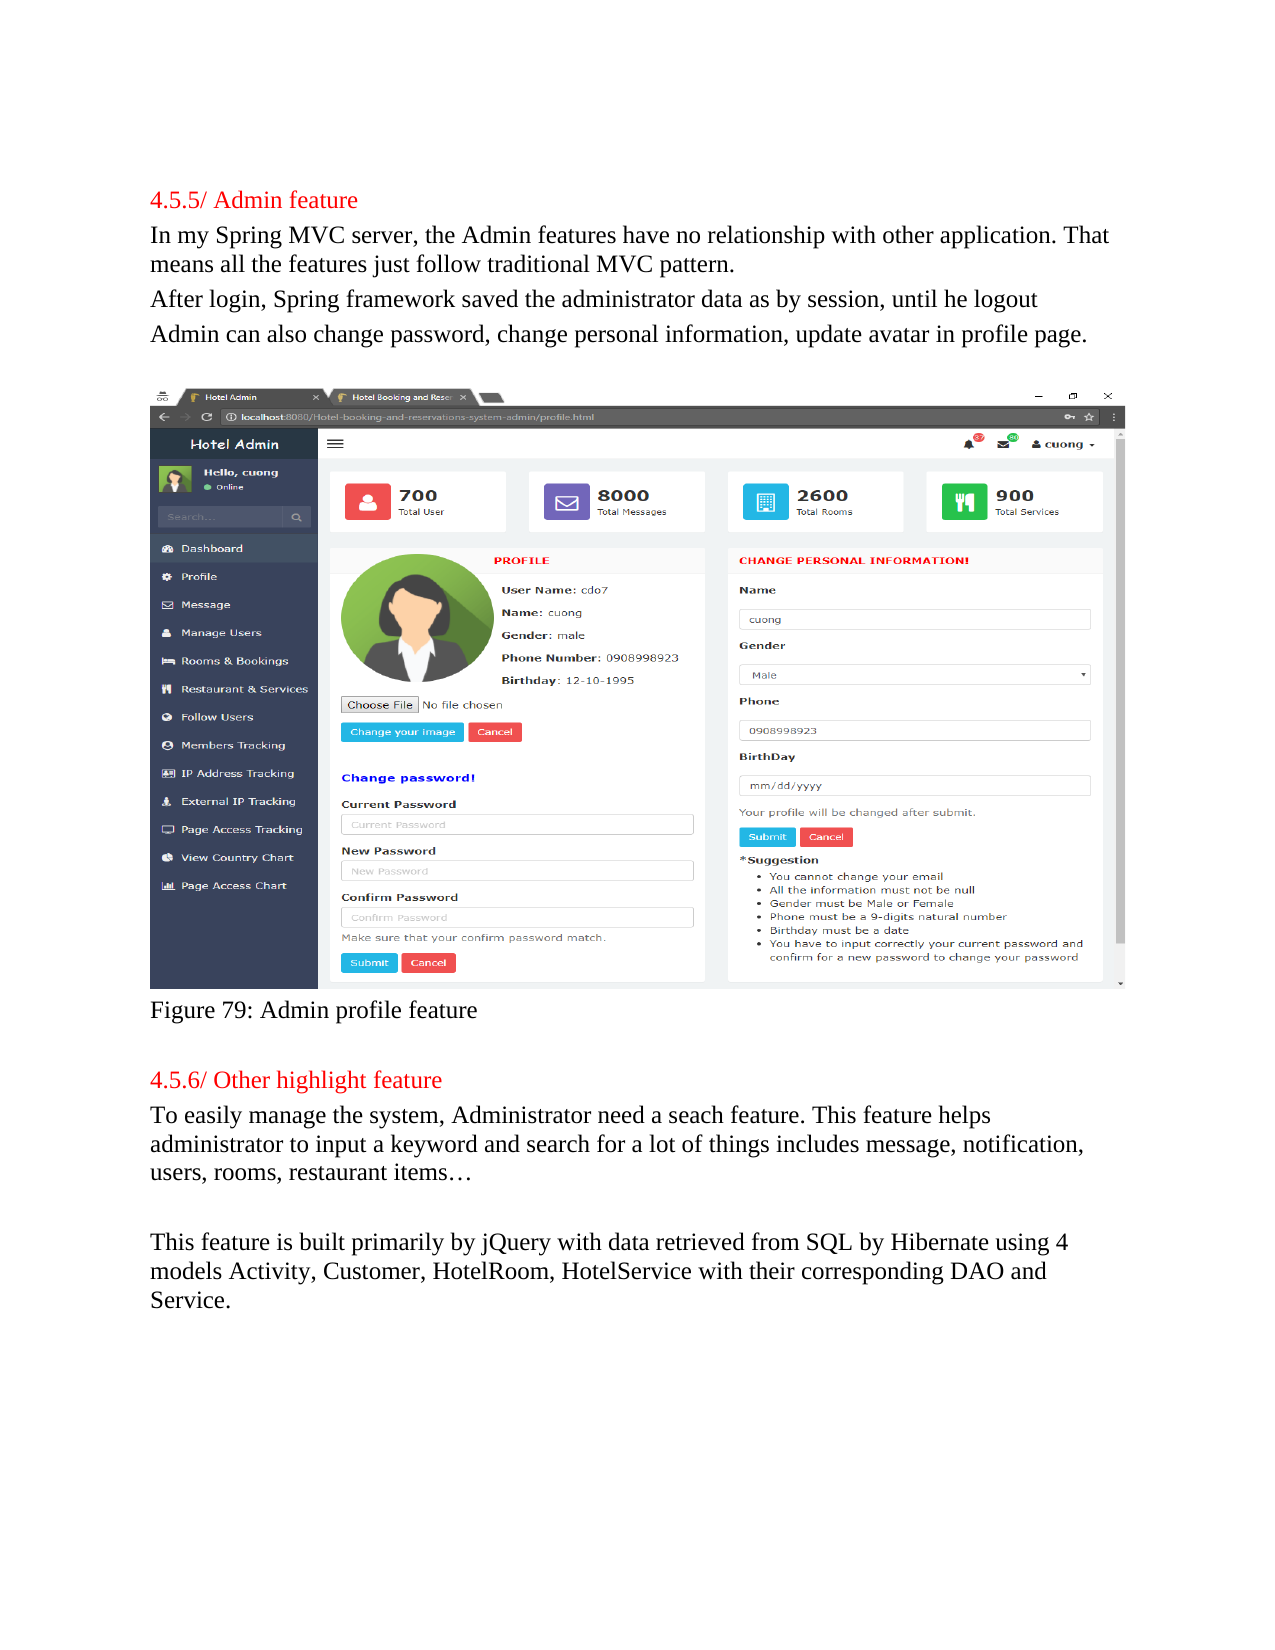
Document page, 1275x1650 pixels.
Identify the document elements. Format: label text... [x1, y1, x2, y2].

text Admin can also change password, change personal information, update avatar in profile page. [150, 319, 1125, 347]
text To easily manage the system, Administrator need a seach feature. This feature helps administrator to input a keyword and search for a lot of things includes message, notification, users, rooms, restaurant items… [150, 1100, 1125, 1186]
text 4.5.6/ Other highlight feature [150, 1065, 1125, 1094]
text After login, Spring framework saved the administrator data as by session, until he logout [150, 284, 1125, 312]
text This feature is built primarily by jQuery with data retrieved from SQL by Hibernate using 4 models Activity, Customer, HotelRoom, HotelService with their corresponding DAO and Service. [150, 1227, 1125, 1314]
text In my Spring MVC server, the Admin features have no relationship with other application. That means all the features just follow traditional MVC pattern. [150, 220, 1125, 277]
picture [150, 388, 1125, 989]
text 4.5.5/ Admin feature [150, 185, 1125, 214]
text Figure 79: Admin profile feature [150, 995, 1125, 1024]
